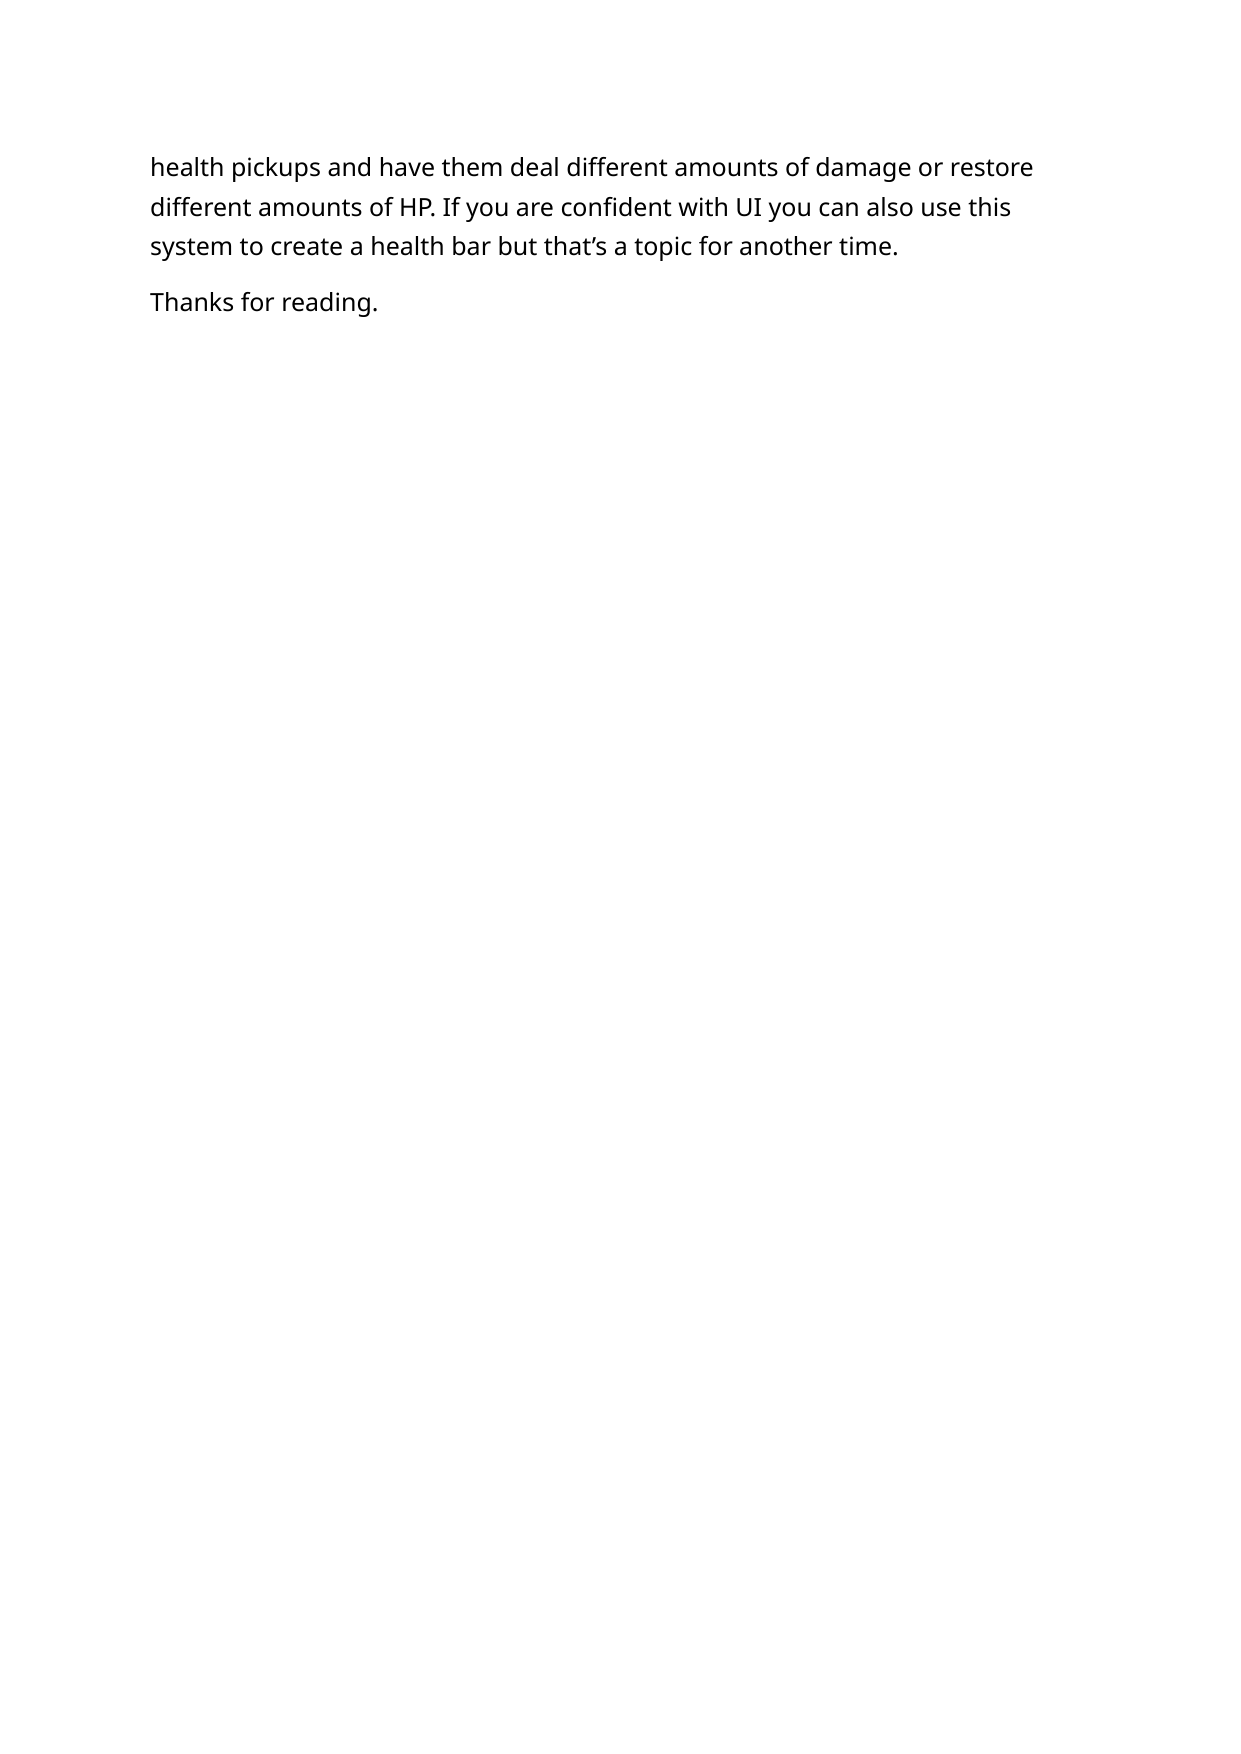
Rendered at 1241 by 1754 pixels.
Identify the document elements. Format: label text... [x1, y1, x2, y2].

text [150, 150, 1090, 262]
text Thanks for reading. [150, 284, 1090, 318]
